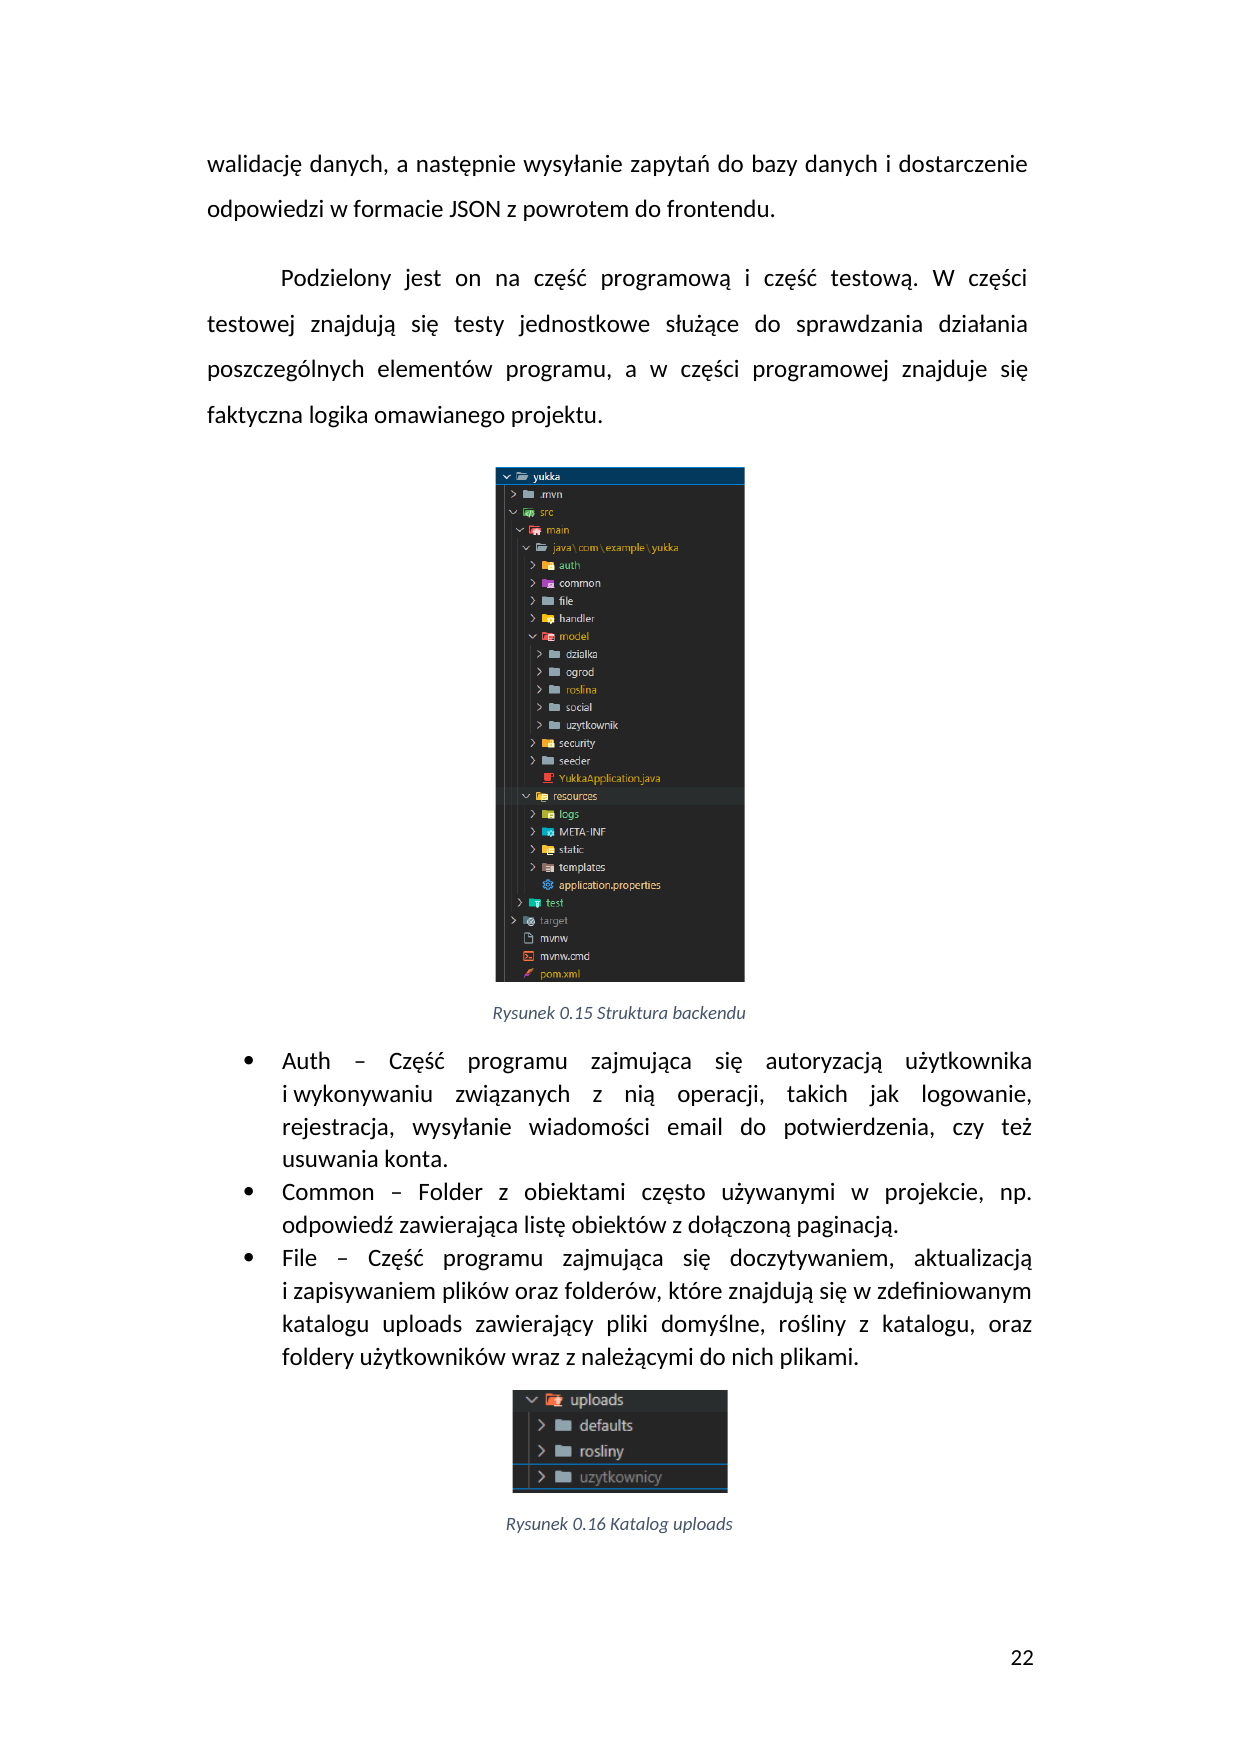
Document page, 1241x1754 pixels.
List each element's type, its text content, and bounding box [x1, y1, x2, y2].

list File – Część programu zajmująca się doczytywaniem, aktualizacją i zapisywaniem plików oraz folderów, które znajdują się w zdefiniowanym katalogu uploads zawierający pliki domyślne, rośliny z katalogu, oraz foldery użytkowników wraz z należącymi do nich plikami. [244, 1242, 1033, 1372]
list Auth – Część programu zajmująca się autoryzacją użytkownika i wykonywaniu związanych z nią operacji, takich jak logowanie, rejestracja, wysyłanie wiadomości email do potwierdzenia, czy też usuwania konta. [244, 1045, 1033, 1174]
picture [512, 1390, 728, 1493]
list Common – Folder z obiektami często używanymi w projekcie, np. odpowiedź zawierająca listę obiektów z dołączoną paginacją. [244, 1177, 1033, 1240]
text Podzielony jest on na część programową i część testową. W części testowej znajdują się testy jednostkowe służące do sprawdzania działania poszczególnych elementów programu, a w części programowej znajduje się faktyczna logika omawianego projektu. [207, 262, 1029, 430]
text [207, 148, 1029, 224]
picture [495, 467, 745, 982]
